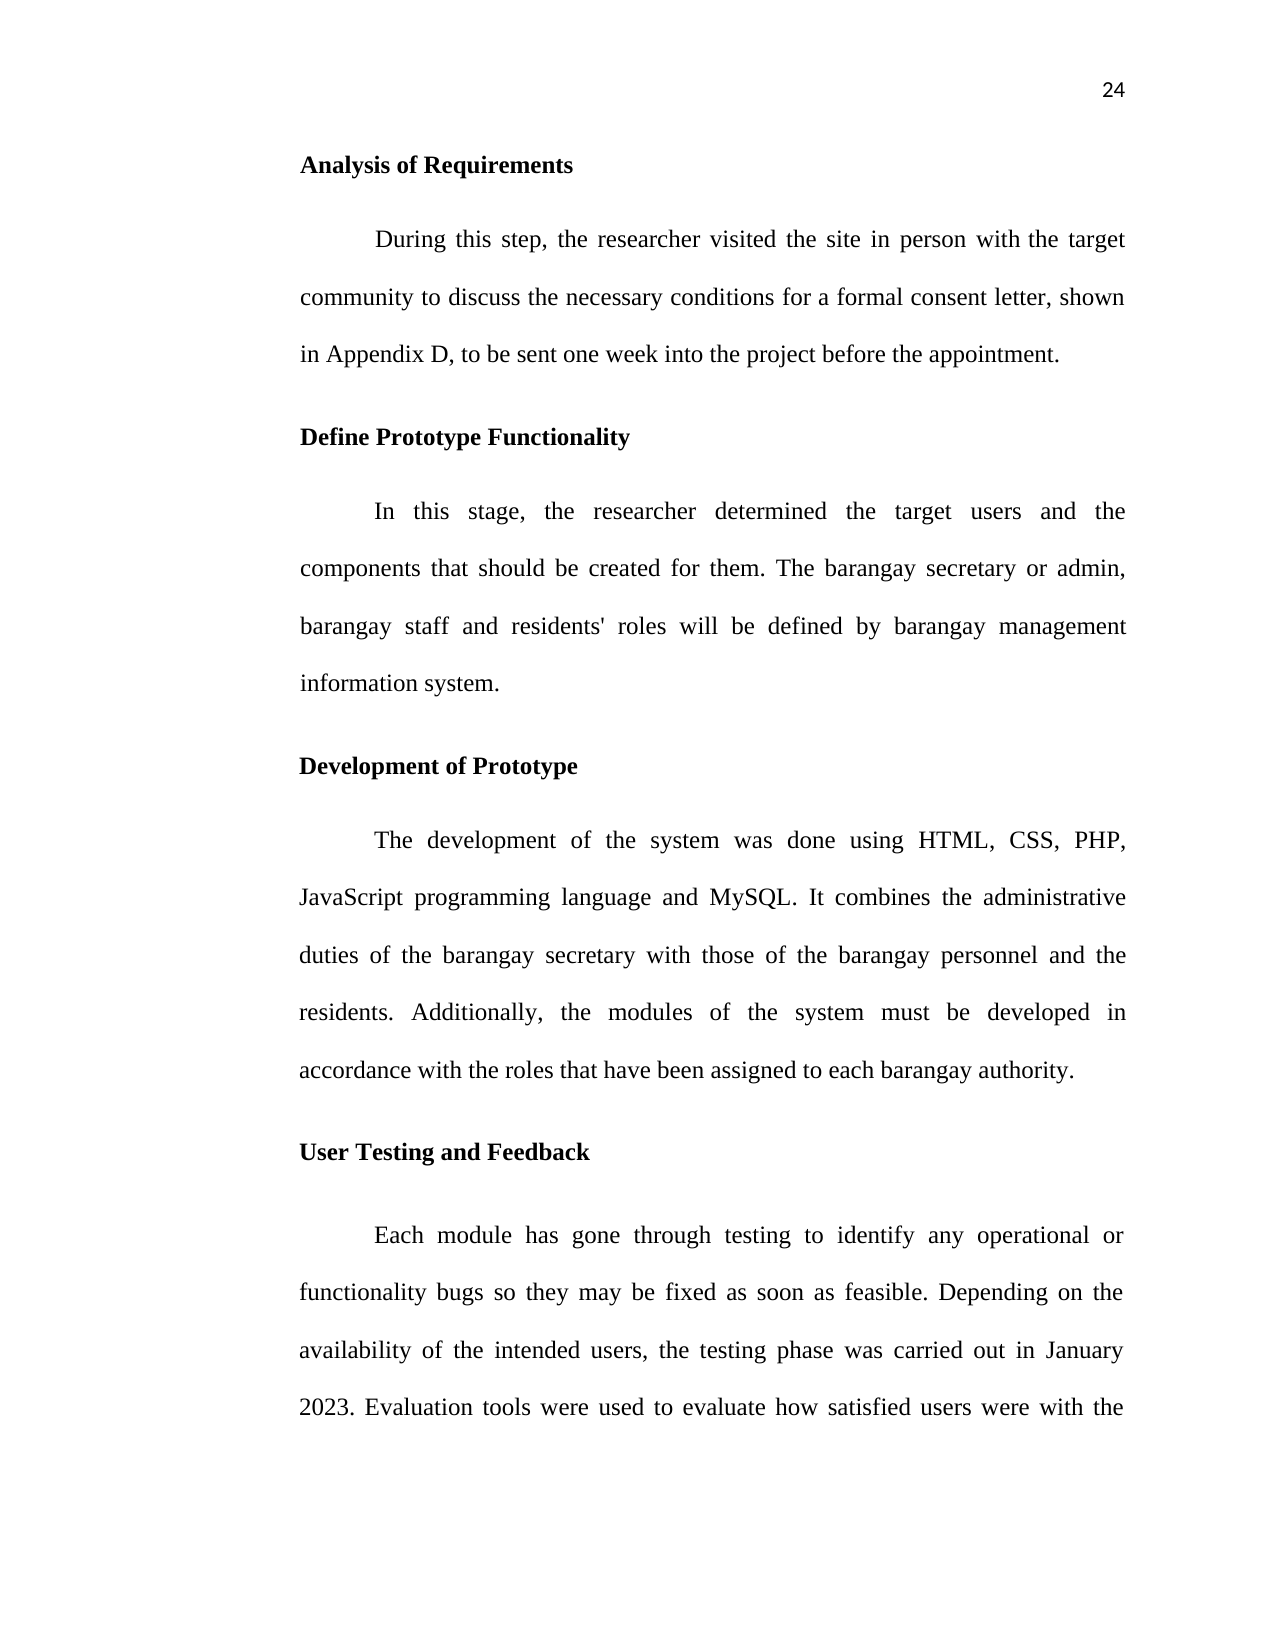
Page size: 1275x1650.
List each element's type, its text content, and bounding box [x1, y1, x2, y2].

text In this stage, the researcher determined the target users and the components that should be created for them. The barangay secretary or admin, barangay staff and residents' roles will be defined by barangay management information system. [300, 496, 1127, 697]
text Define Prototype Functionality [225, 422, 1127, 450]
text The development of the system was done using HTML, CSS, PHP, JavaScript programming language and MySQL. It combines the administrative duties of the barangay secretary with those of the barangay personnel and the residents. Additionally, the modules of the system must be developed in accordance with the roles that have been assigned to each barangay authority. [299, 825, 1127, 1084]
text Development of Prototype [225, 751, 1127, 779]
text User Testing and Feedback [224, 1137, 1125, 1166]
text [299, 1220, 1125, 1421]
text During this step, the researcher visited the site in person with the target community to discuss the necessary conditions for a formal consent letter, shown in Appendix D, to be sent one week into the project before the appointment. [300, 224, 1125, 368]
text Analysis of Requirements [225, 150, 1127, 179]
